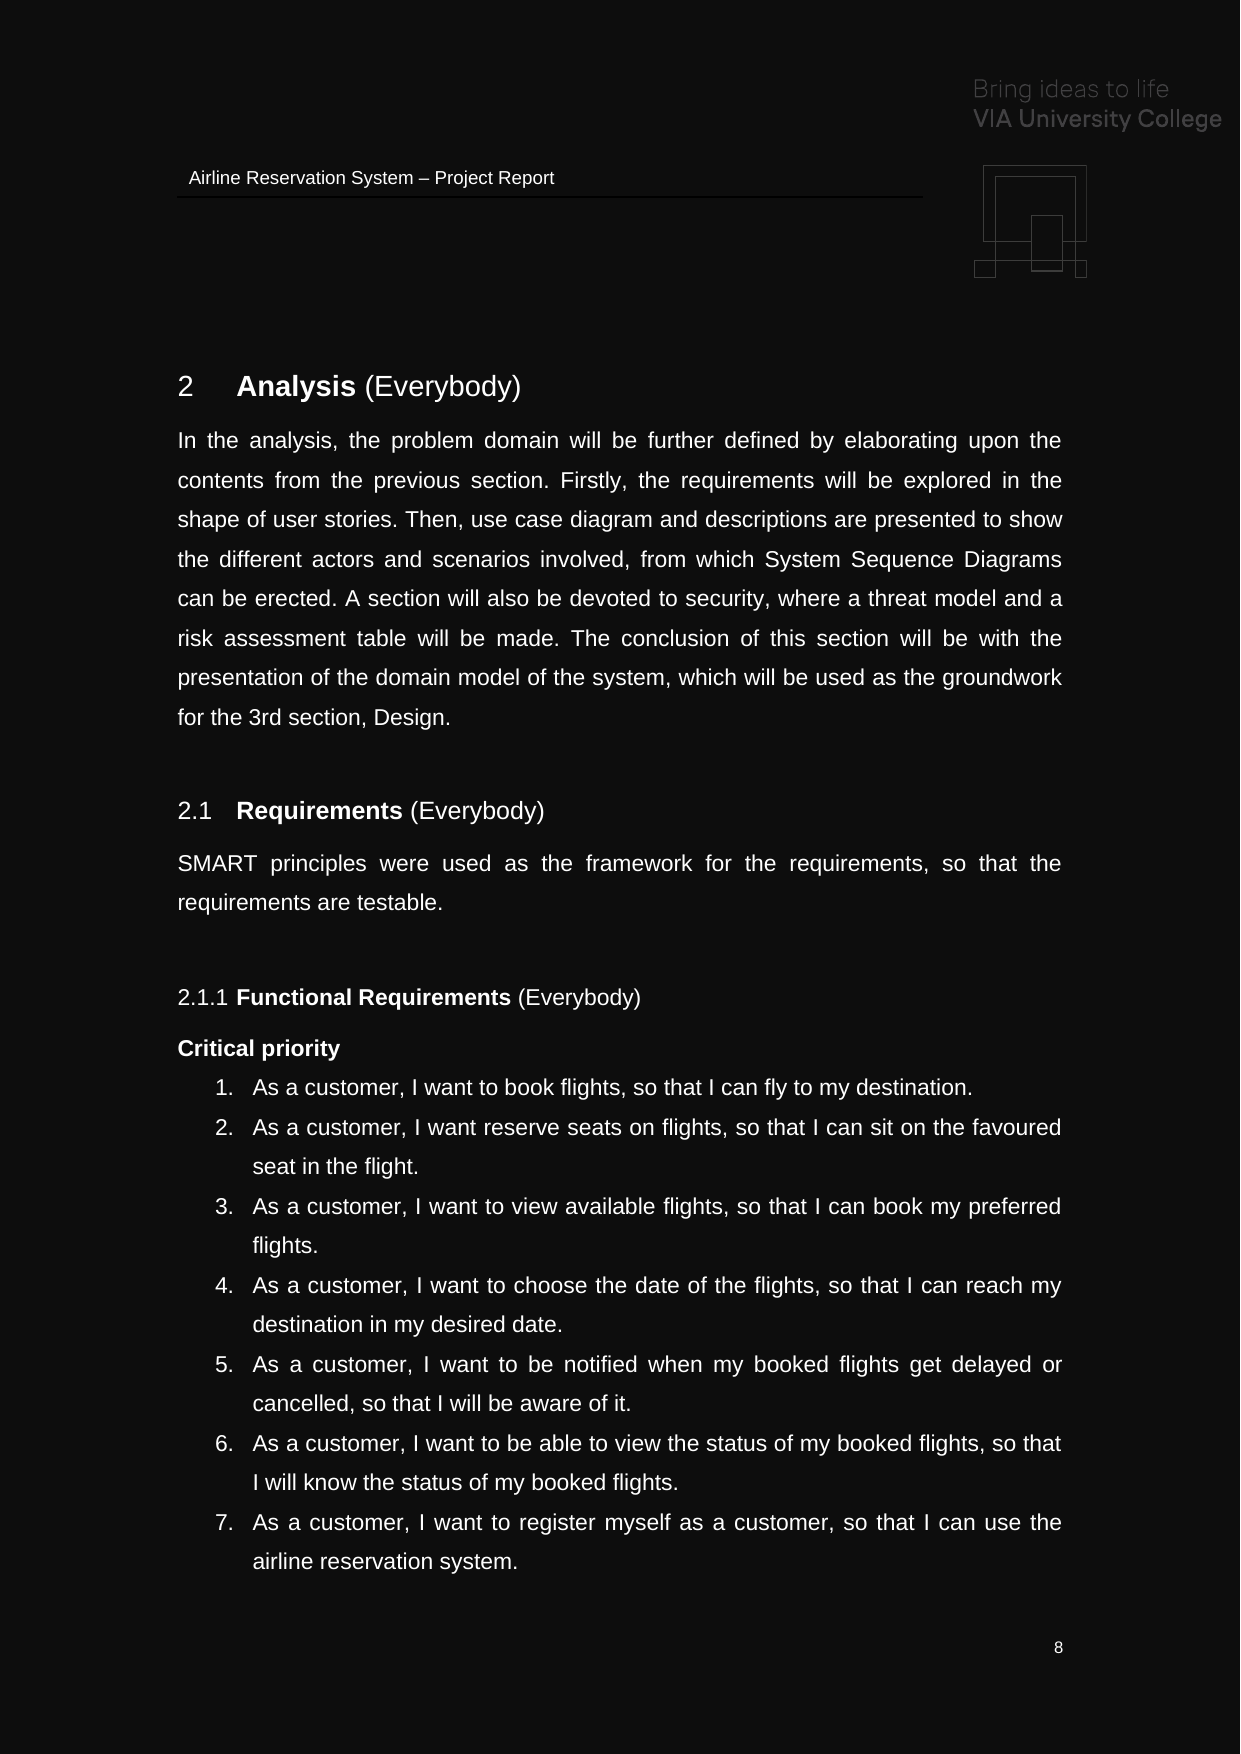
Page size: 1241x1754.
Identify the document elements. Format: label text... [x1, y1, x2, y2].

text SMART principles were used as the framework for the requirements, so that the requirements are testable. [177, 849, 1063, 915]
list As a customer, I want to choose the date of the flights, so that I can reach my destination in my desired date. [215, 1272, 1063, 1337]
list As a customer, I want to view available flights, so that I can book my preferred flights. [215, 1193, 1063, 1258]
list As a customer, I want to be notified when my booked flights get delayed or cancelled, so that I will be aware of it. [215, 1351, 1063, 1416]
subtitle Requirements (Everybody) [177, 793, 1063, 824]
list As a customer, I want reserve seats on flights, so that I can sit on the favoured seat in the flight. [215, 1114, 1063, 1179]
text Critical priority [177, 1035, 1063, 1061]
list As a customer, I want to register myself as a customer, so that I can use the airline reservation system. [215, 1508, 1063, 1574]
text In the analysis, the problem domain will be further defined by elaborating upon the contents from the previous section. Firstly, the requirements will be explored in the shape of user stories. Then, use case diagram and descriptions are presented to show the different actors and scenarios involved, from which System Sequence Diagrams can be erected. A section will also be devoted to security, where a threat model and a risk assessment table will be made. The conclusion of this section will be with the presentation of the domain model of the system, which will be used as the groundwork for the 3rd section, Design. [177, 427, 1063, 730]
subtitle Analysis (Everybody) [177, 369, 1063, 402]
subtitle Functional Requirements (Everybody) [177, 978, 1063, 1010]
list As a customer, I want to be able to view the status of my booked flights, so that I will know the status of my booked flights. [215, 1429, 1063, 1495]
list As a customer, I want to book flights, so that I can fly to my destination. [215, 1074, 1063, 1101]
